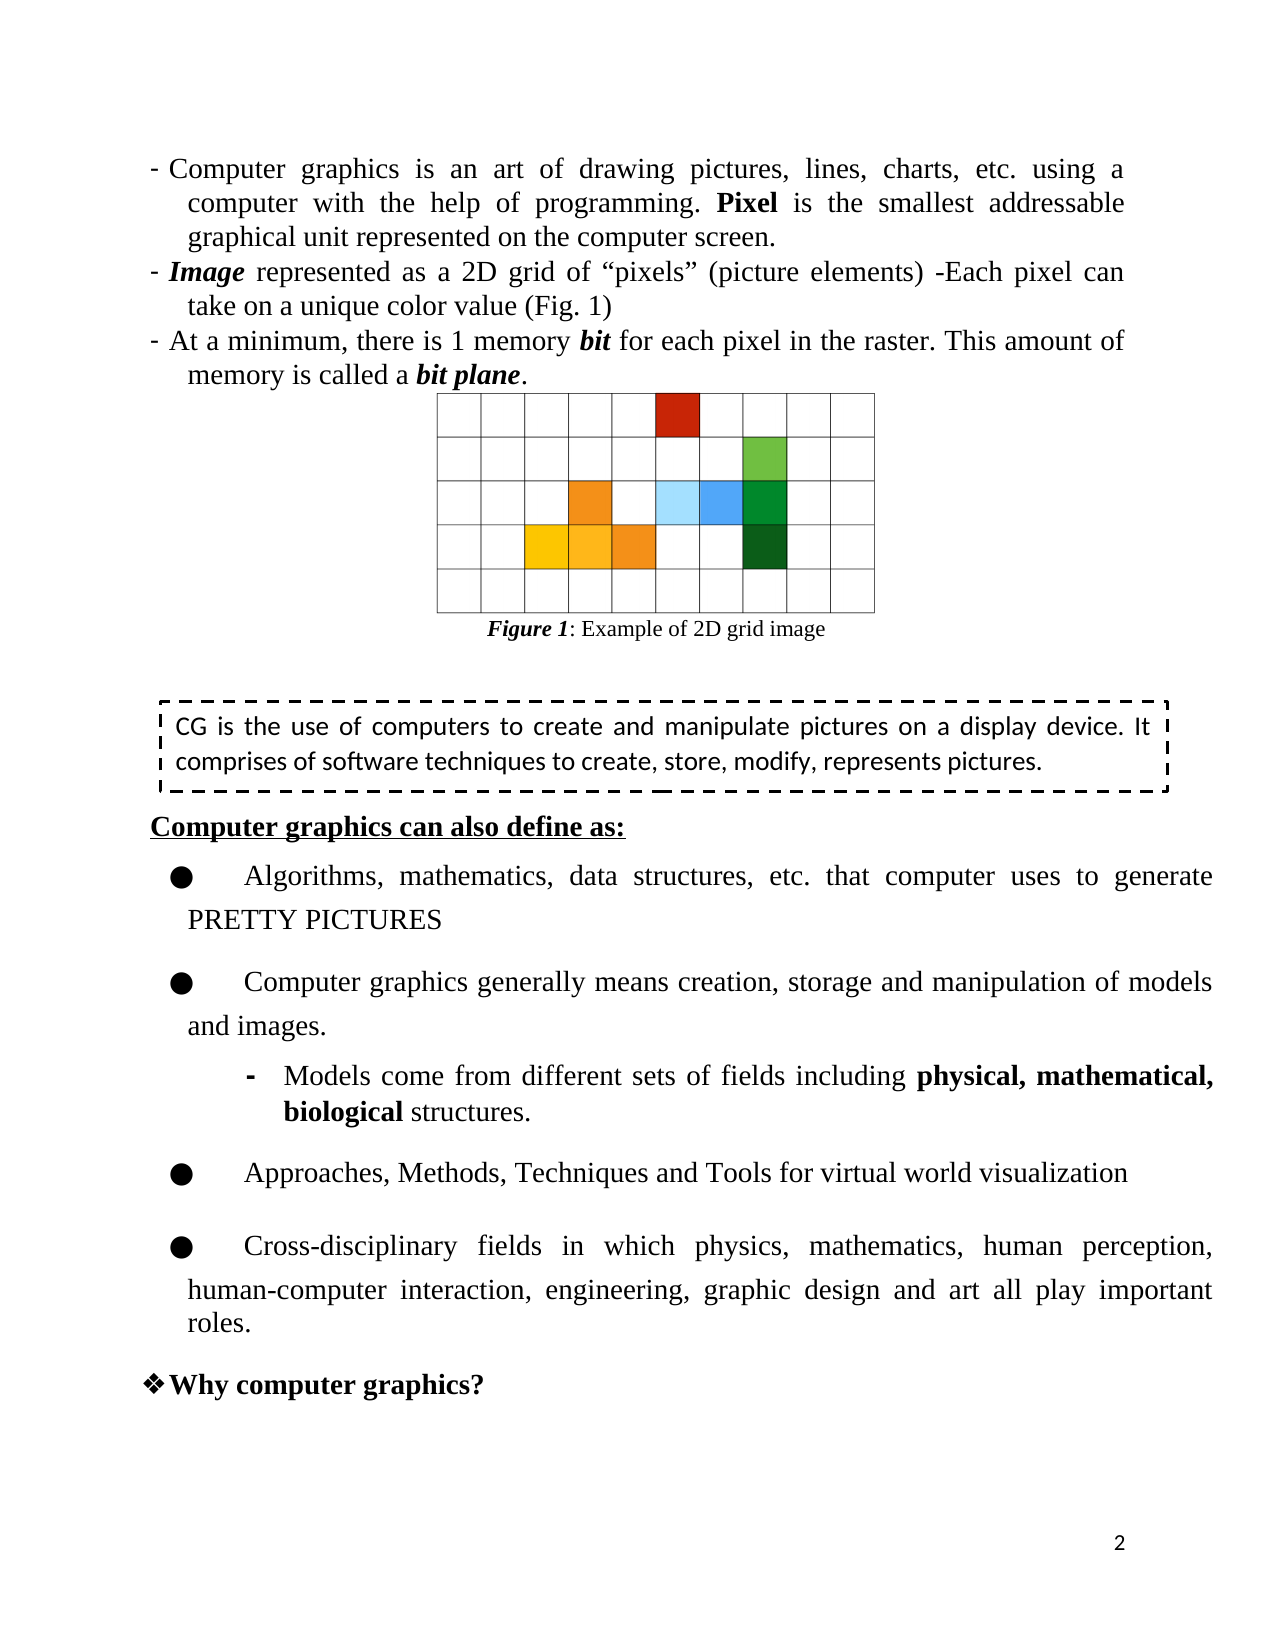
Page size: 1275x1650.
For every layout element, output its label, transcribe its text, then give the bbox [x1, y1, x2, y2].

list Why computer graphics? [141, 1351, 1125, 1411]
text Computer graphics can also define as: [150, 809, 1125, 842]
list Approaches, Methods, Techniques and Tools for virtual world visualization [169, 1140, 1214, 1199]
list Computer graphics generally means creation, storage and manipulation of models and images. [169, 948, 1214, 1041]
list At a minimum, there is 1 memory bit for each pixel in the raster. This amount of memory is called a bit plane. [150, 322, 1125, 391]
picture [435, 391, 878, 615]
list Models come from different sets of fields including physical, mathematical, biological structures. [246, 1054, 1214, 1127]
list Image represented as a 2D grid of “pixels” (picture elements) -Each pixel can take on a unique color value (Fig. 1) [150, 253, 1125, 322]
list Algorithms, mathematics, data structures, etc. that computer uses to generate PRETTY PICTURES [169, 842, 1214, 936]
text Figure 1: Example of 2D grid image [187, 615, 1125, 641]
list Cross-disciplinary fields in which physics, mathematics, human perception, human-computer interaction, engineering, graphic design and art all play important roles. [169, 1212, 1214, 1339]
list Computer graphics is an art of drawing pictures, lines, charts, etc. using a computer with the help of programming. Pixel is the smallest addressable graphical unit represented on the computer screen. [150, 150, 1125, 253]
